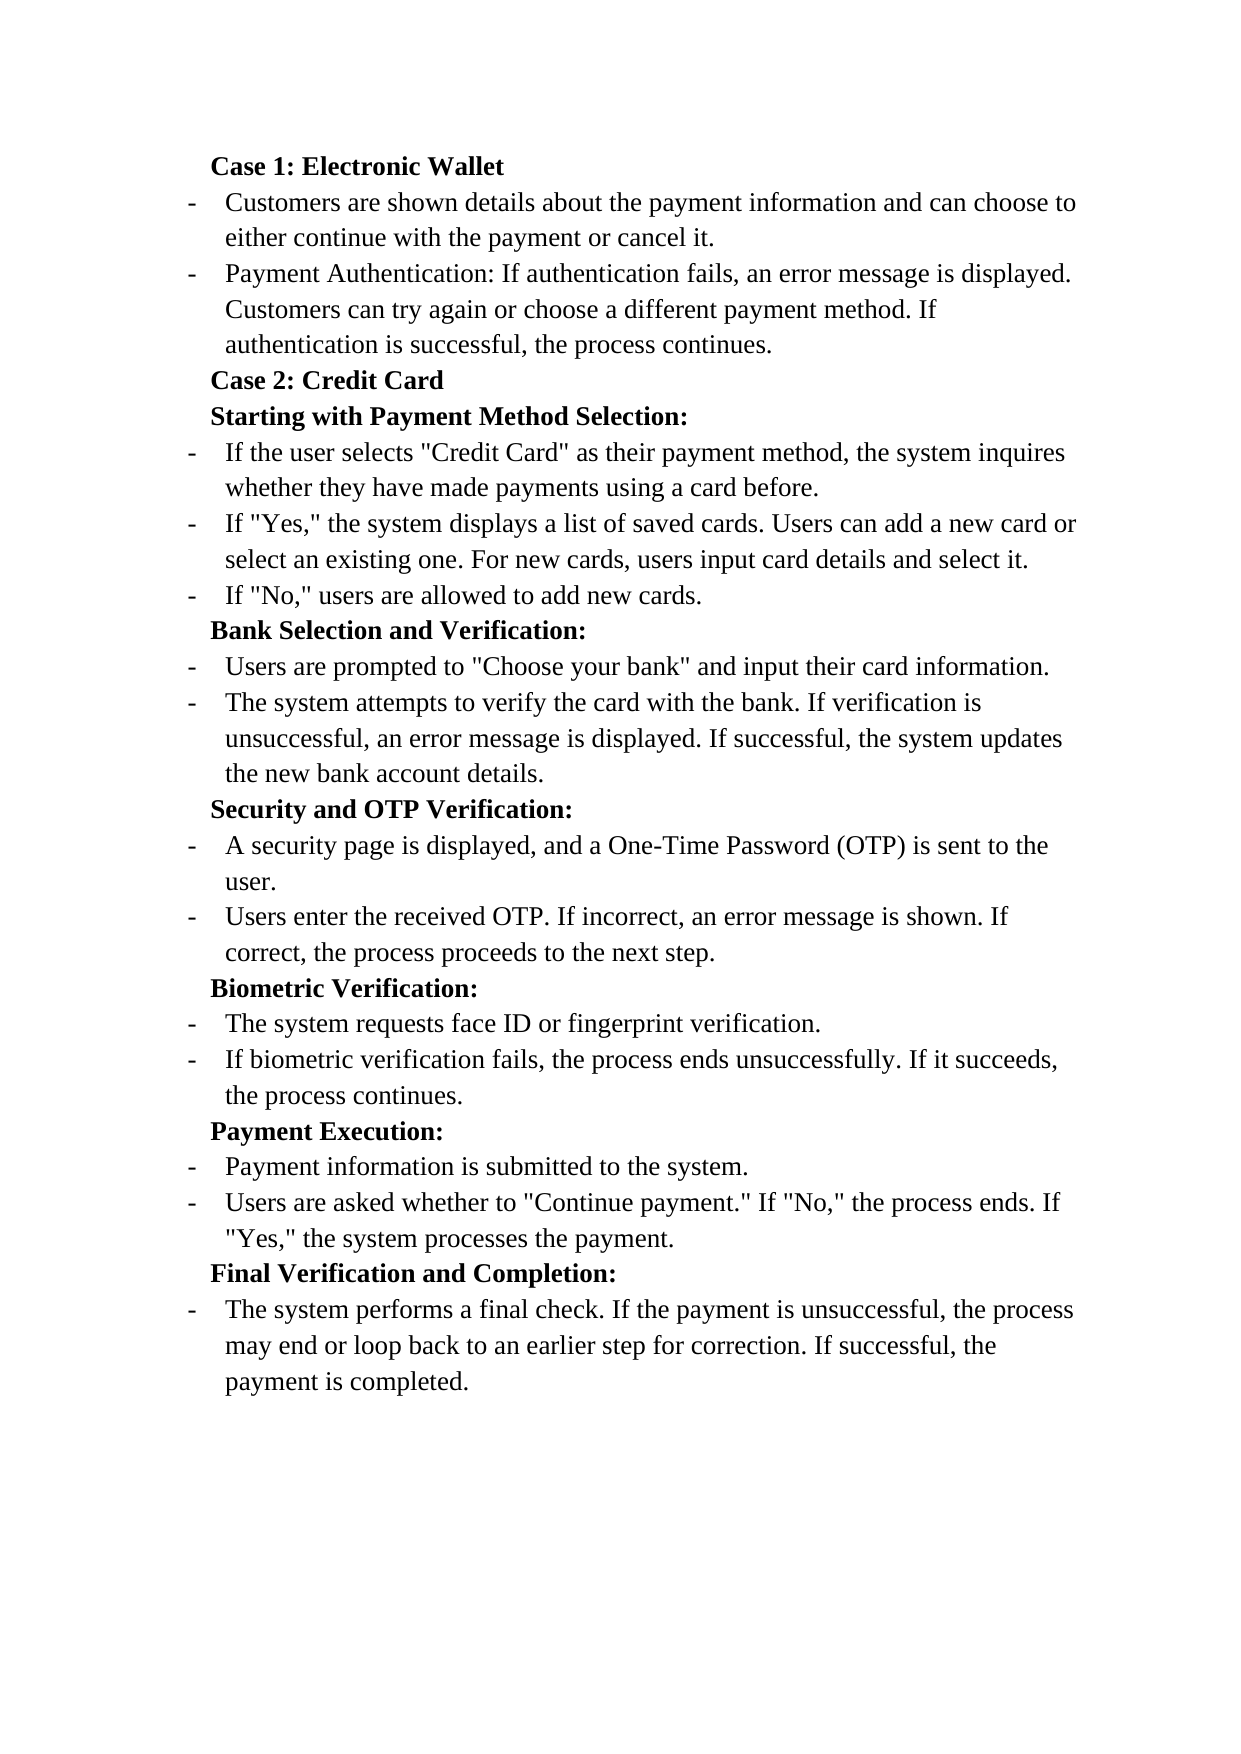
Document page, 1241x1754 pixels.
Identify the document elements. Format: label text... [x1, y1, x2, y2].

list Payment Authentication: If authentication fails, an error message is displayed. Customers can try again or choose a different payment method. If authentication is successful, the process continues. [187, 257, 1090, 360]
list If biometric verification fails, the process ends unsuccessfully. If it succeeds, the process continues. [187, 1043, 1090, 1110]
list Customers are shown details about the payment information and can choose to either continue with the payment or cancel it. [187, 186, 1090, 253]
list If "No," users are allowed to add new cards. [187, 579, 1090, 610]
text Security and OTP Verification: [210, 793, 1090, 824]
list The system performs a final check. If the payment is unsuccessful, the process may end or loop back to an earlier step for correction. If successful, the payment is completed. [187, 1293, 1090, 1396]
text Bank Selection and Verification: [210, 614, 1090, 646]
text Biometric Verification: [210, 972, 1090, 1003]
list Users are asked whether to "Continue payment." If "No," the process ends. If "Yes," the system processes the payment. [187, 1186, 1090, 1253]
text Case 1: Electronic Wallet [210, 150, 1090, 181]
list If "Yes," the system displays a list of saved cards. Users can add a new card or select an existing one. For new cards, users input card details and select it. [187, 507, 1090, 574]
list Payment information is submitted to the system. [187, 1150, 1090, 1182]
text Final Verification and Completion: [210, 1258, 1090, 1289]
list Users enter the received OTP. If incorrect, an error message is shown. If correct, the process proceeds to the next step. [187, 900, 1090, 967]
text Case 2: Credit Card [210, 364, 1090, 396]
list If the user selects "Credit Card" as their payment method, the system inquires whether they have made payments using a card before. [187, 436, 1090, 503]
text Payment Execution: [210, 1115, 1090, 1146]
list The system requests face ID or fingerprint verification. [187, 1007, 1090, 1039]
list The system attempts to verify the card with the bank. If verification is unsuccessful, an error message is displayed. If successful, the system updates the new bank account details. [187, 686, 1090, 788]
list A security page is displayed, and a One-Time Password (OTP) is sent to the user. [187, 829, 1090, 896]
list Users are prompted to "Choose your bank" and input their card information. [187, 650, 1090, 681]
text Starting with Payment Method Selection: [210, 400, 1090, 431]
